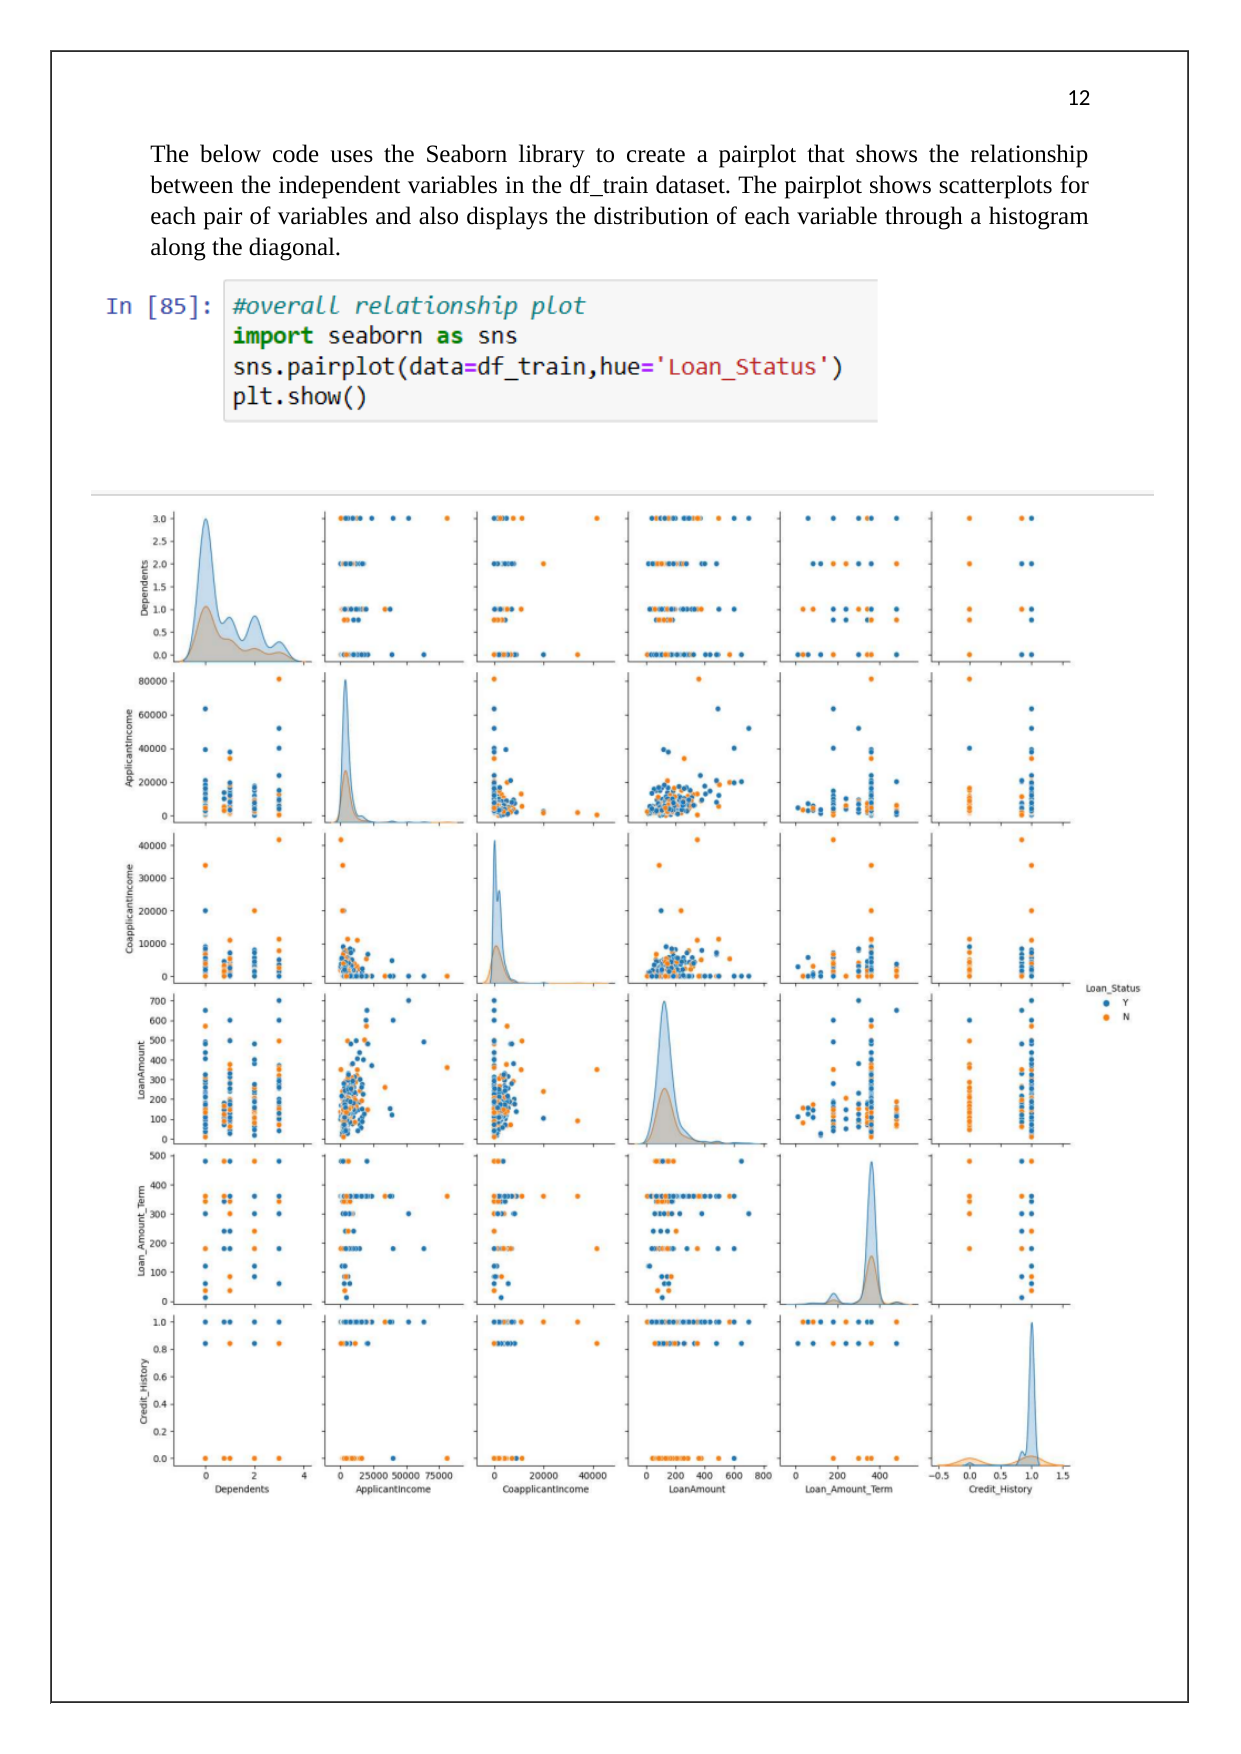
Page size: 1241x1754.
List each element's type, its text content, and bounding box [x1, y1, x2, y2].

text The below code uses the Seaborn library to create a pairplot that shows the relationship between the independent variables in the df_train dataset. The pairplot shows scatterplots for each pair of variables and also displays the distribution of each variable through a histogram along the diagonal. [150, 139, 1090, 261]
picture [91, 490, 1154, 1510]
picture [91, 279, 878, 424]
